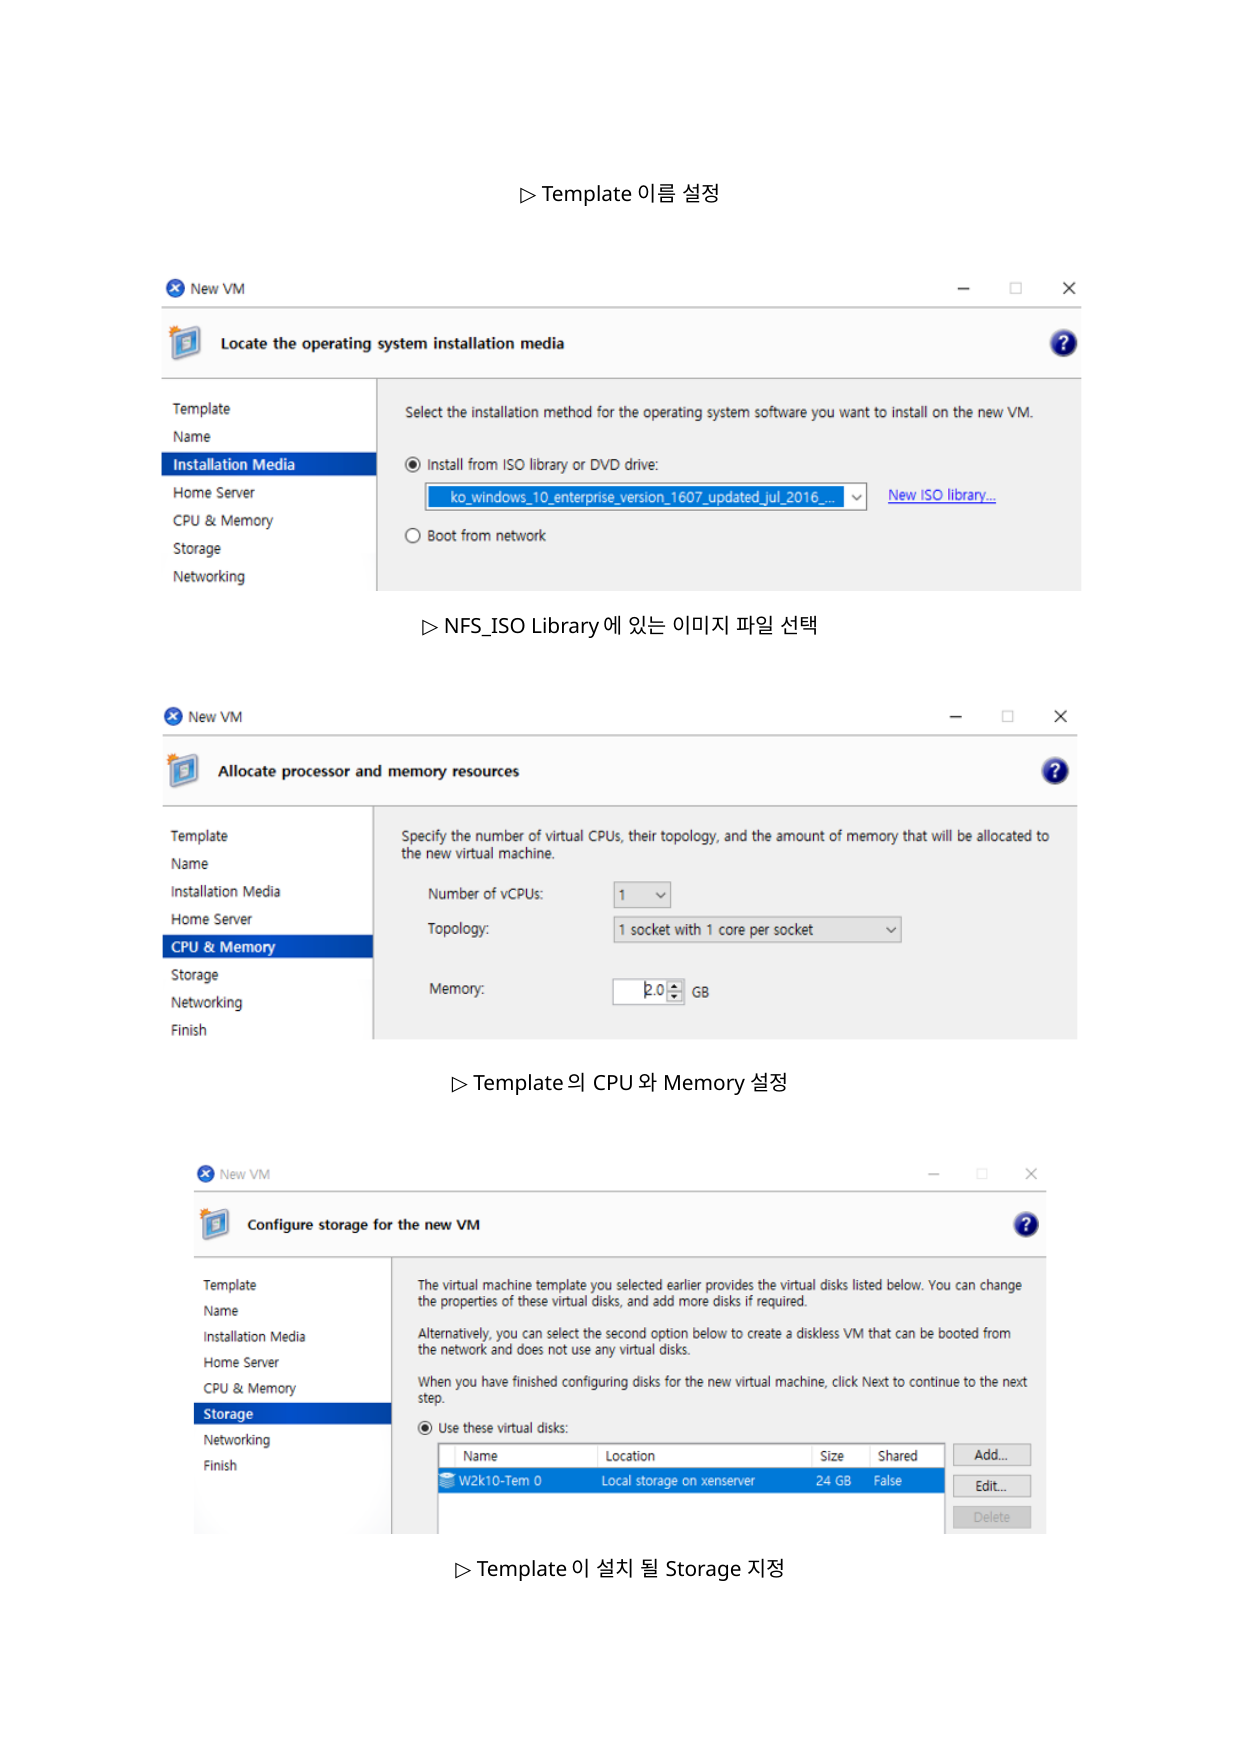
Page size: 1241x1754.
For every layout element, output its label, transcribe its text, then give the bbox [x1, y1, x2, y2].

picture [162, 705, 1078, 1048]
picture [158, 273, 1082, 591]
text ▷ NFS_ISO Library에 있는 이미지 파일 선택 [150, 609, 1090, 639]
text ▷ Template의 CPU와 Memory 설정 [150, 1066, 1090, 1096]
text ▷ Template이 설치 될 Storage 지정 [150, 1552, 1090, 1582]
picture [193, 1162, 1047, 1534]
text ▷ Template 이름 설정 [150, 177, 1090, 207]
